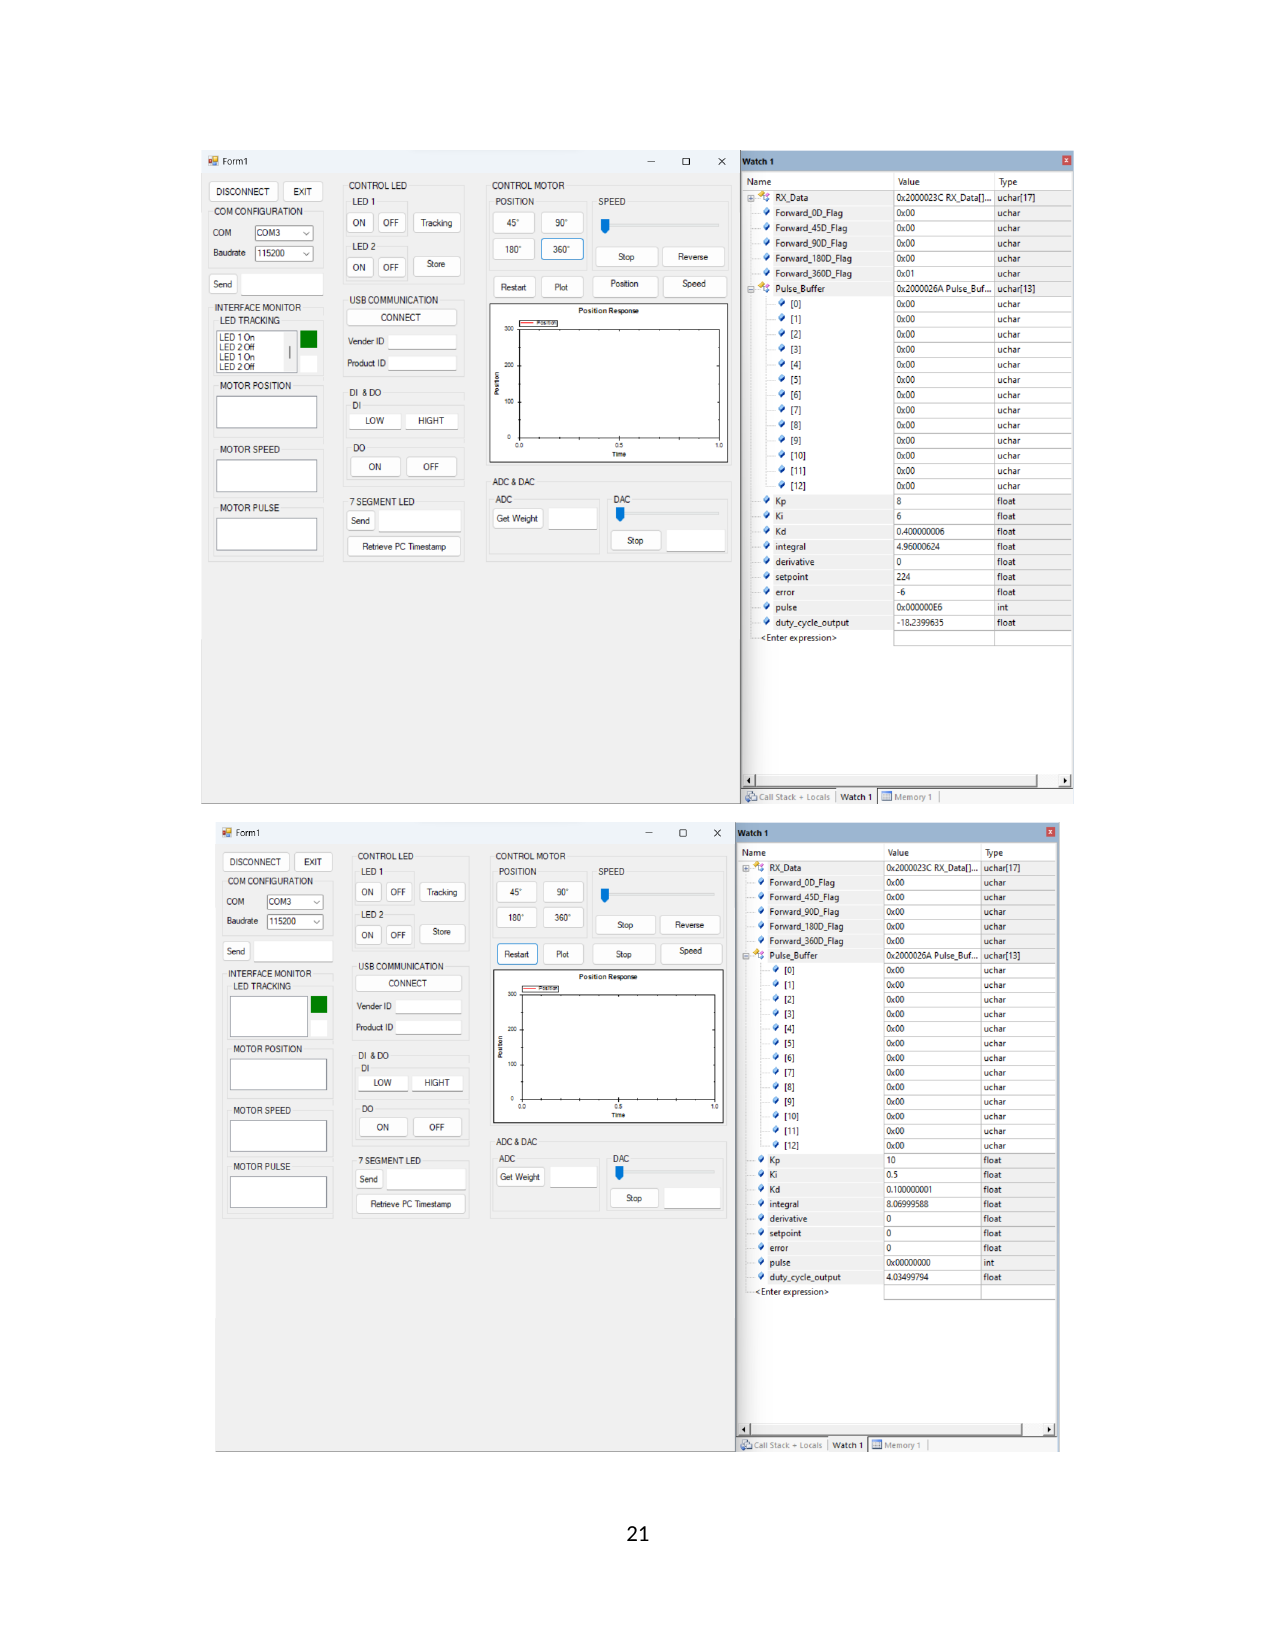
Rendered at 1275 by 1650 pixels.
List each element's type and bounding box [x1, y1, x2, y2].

picture [201, 150, 1074, 804]
picture [215, 822, 1060, 1452]
